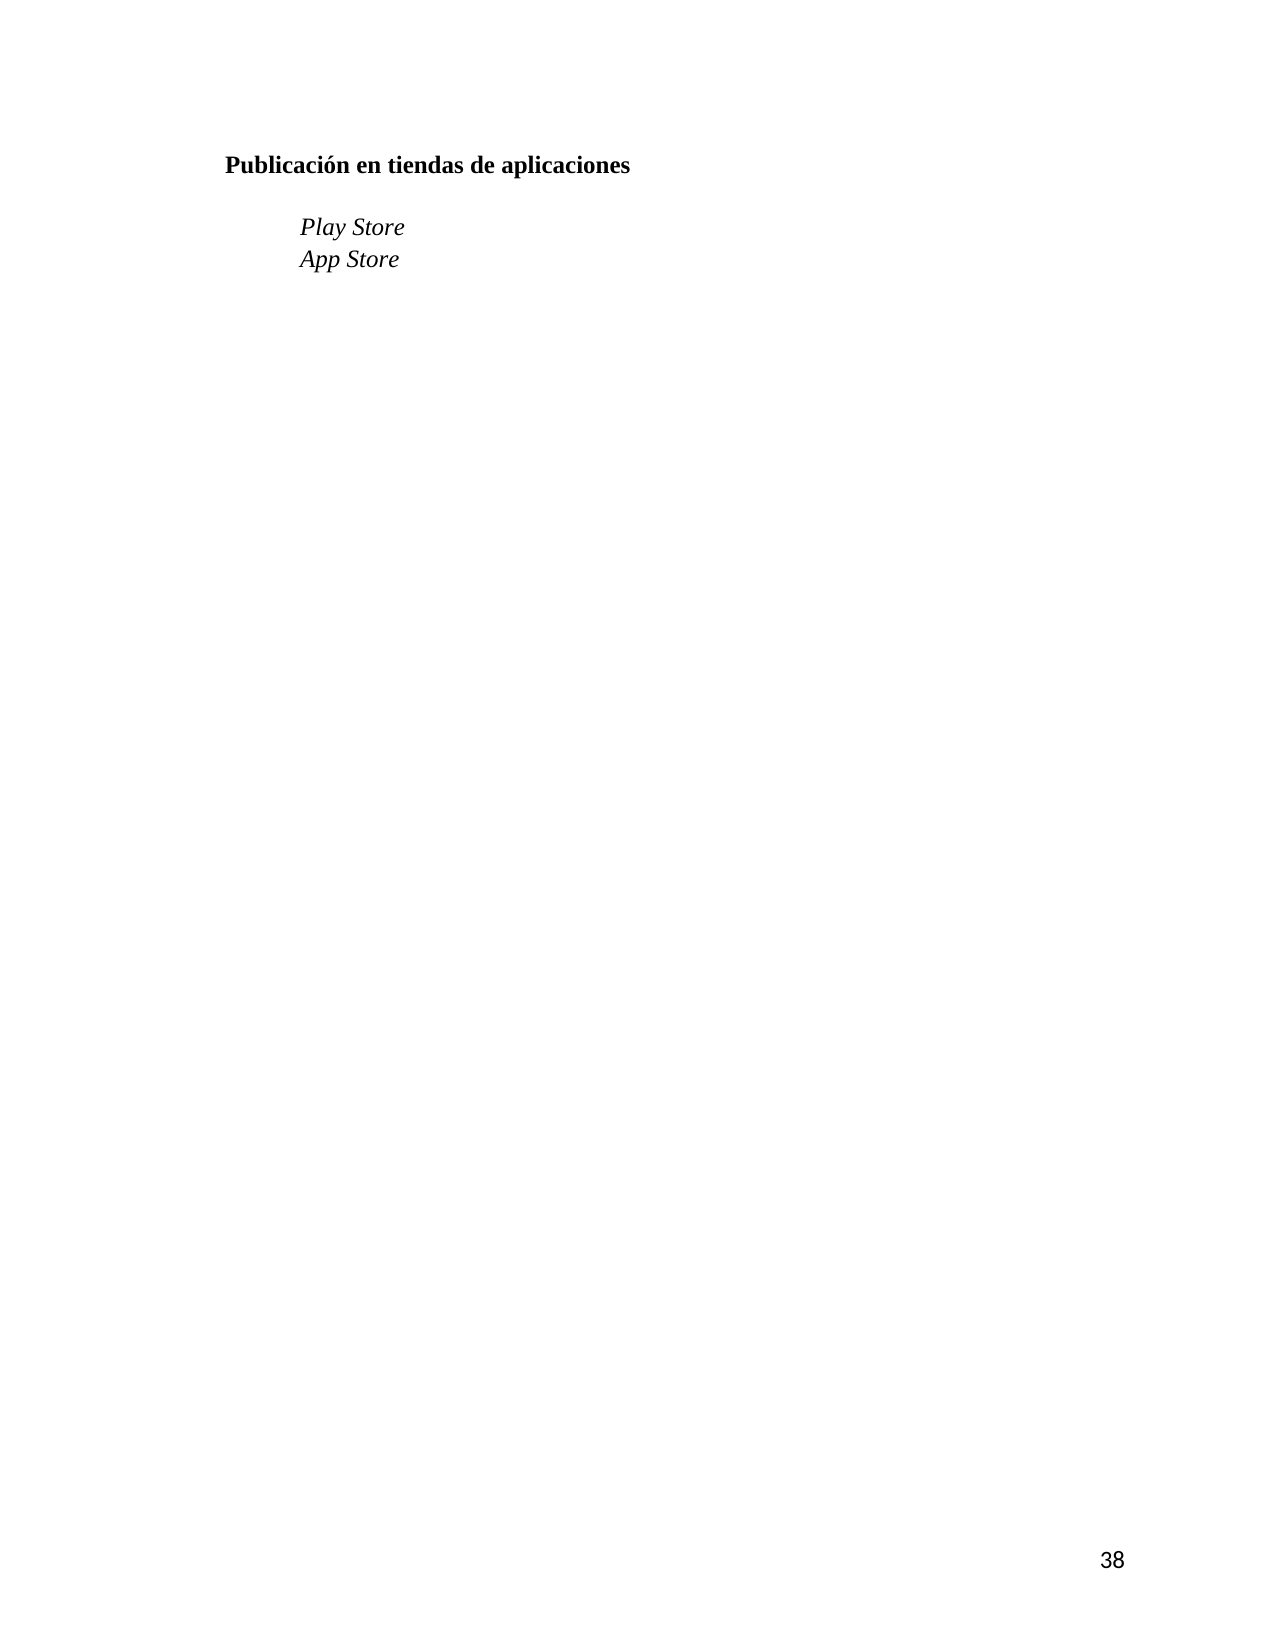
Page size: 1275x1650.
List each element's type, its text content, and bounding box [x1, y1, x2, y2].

subtitle Play Store [300, 212, 1125, 240]
subtitle App Store [300, 244, 1125, 273]
subtitle Publicación en tiendas de aplicaciones [225, 150, 1125, 179]
